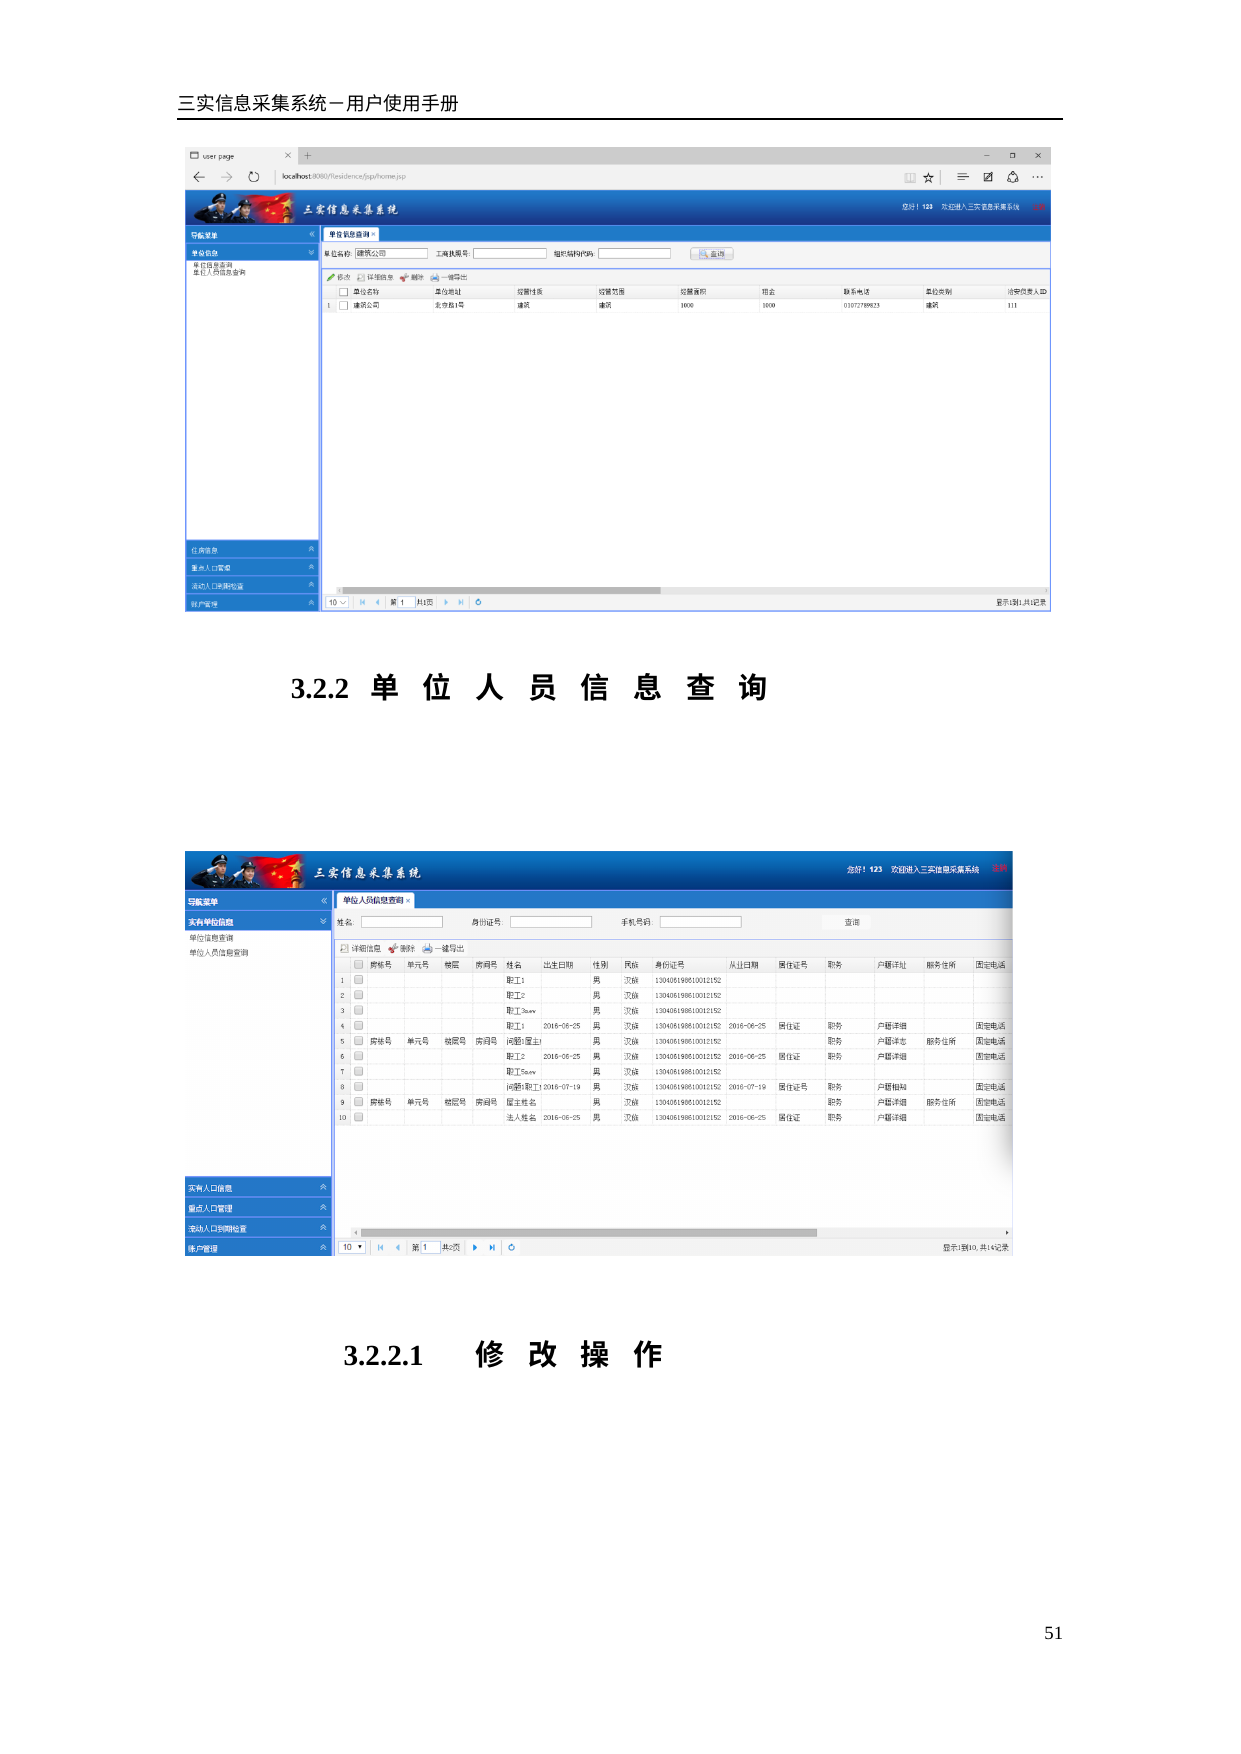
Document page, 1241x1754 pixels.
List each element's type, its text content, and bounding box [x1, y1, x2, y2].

picture [185, 147, 1051, 612]
subtitle 修改操作 [318, 1316, 1055, 1389]
subtitle 单位人员信息查询 [274, 649, 1055, 722]
picture [185, 851, 1013, 1256]
